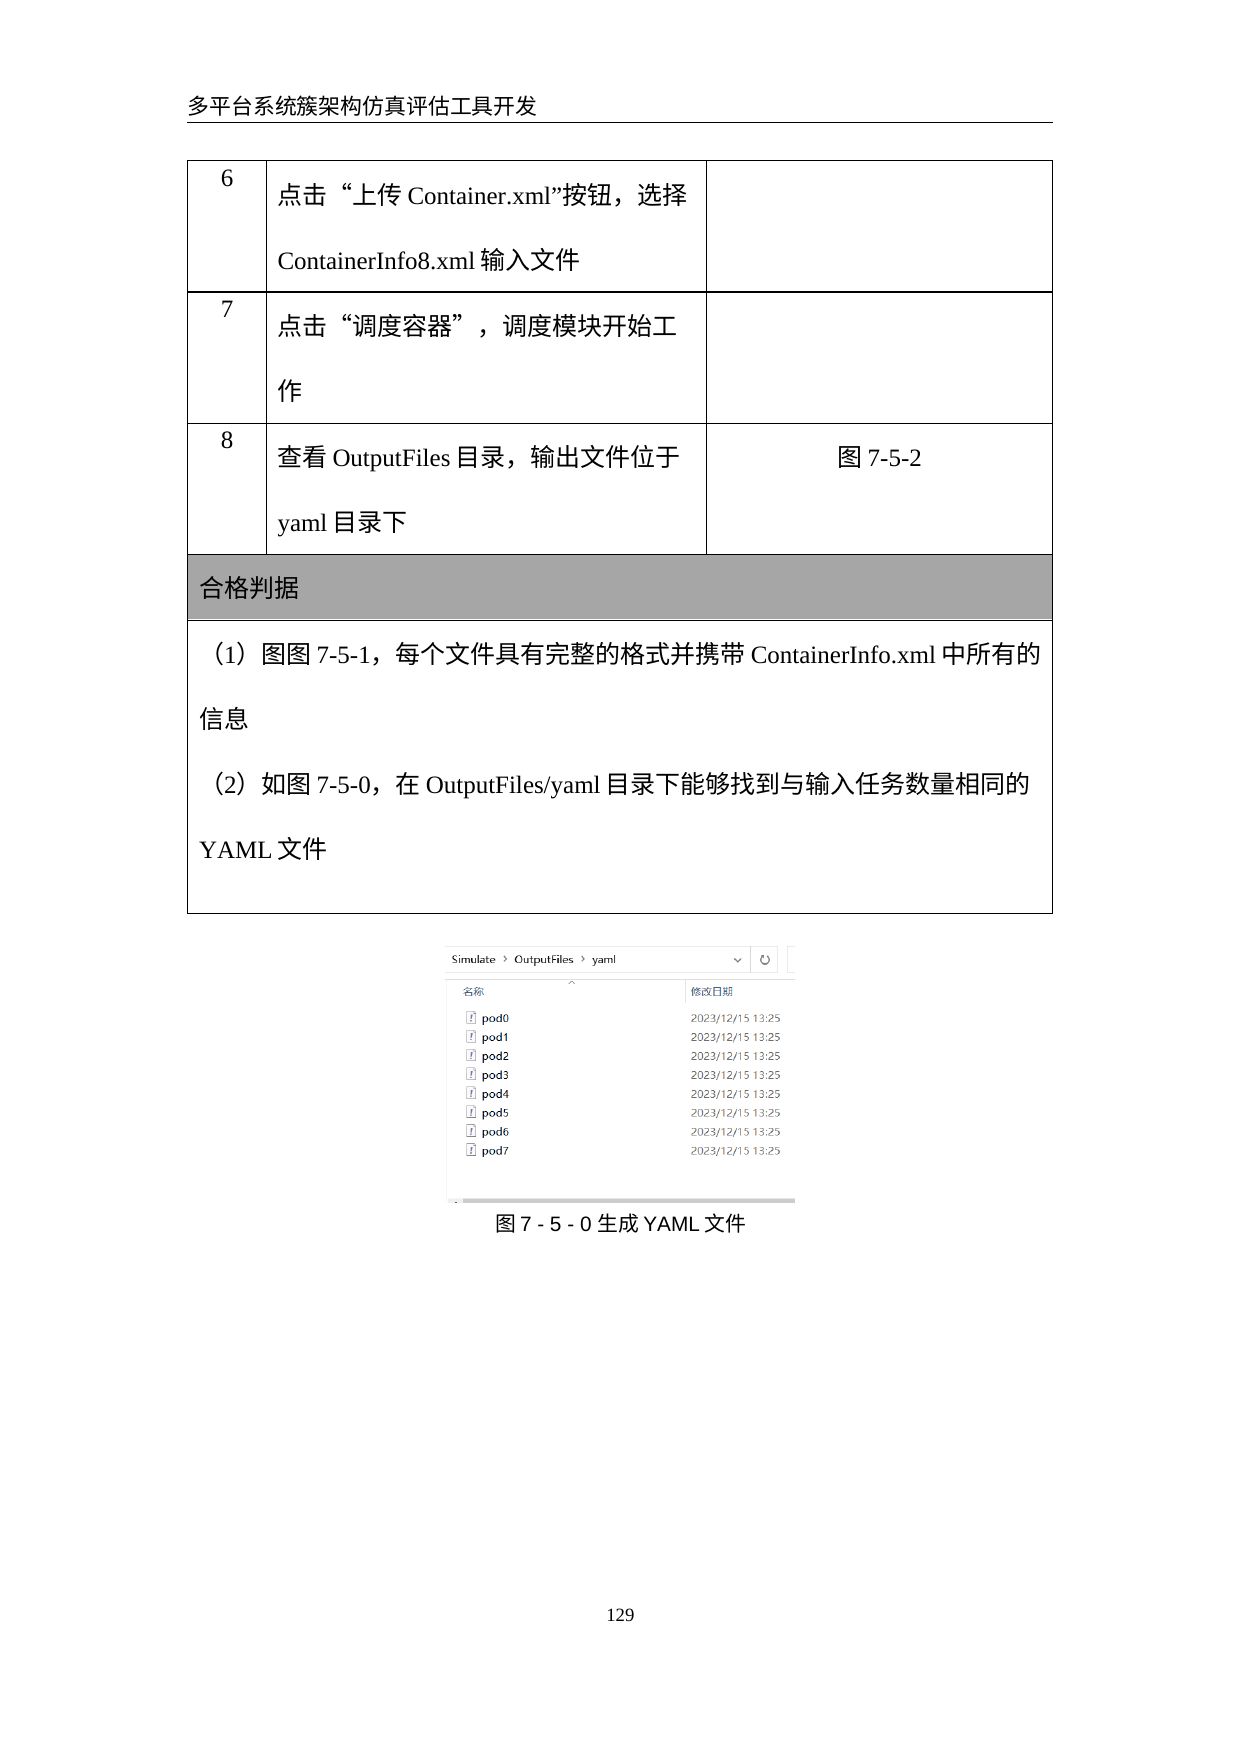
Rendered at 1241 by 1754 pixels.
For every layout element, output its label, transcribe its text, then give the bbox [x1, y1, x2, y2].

picture [445, 946, 795, 1203]
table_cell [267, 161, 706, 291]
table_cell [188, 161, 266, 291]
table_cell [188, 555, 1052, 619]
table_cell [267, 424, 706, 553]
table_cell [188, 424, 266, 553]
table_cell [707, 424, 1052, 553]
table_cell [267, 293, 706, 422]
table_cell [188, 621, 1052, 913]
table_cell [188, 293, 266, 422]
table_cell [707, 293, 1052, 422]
text 图7 - 5 - 0 生成YAML文件 [187, 1207, 1053, 1239]
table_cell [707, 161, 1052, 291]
